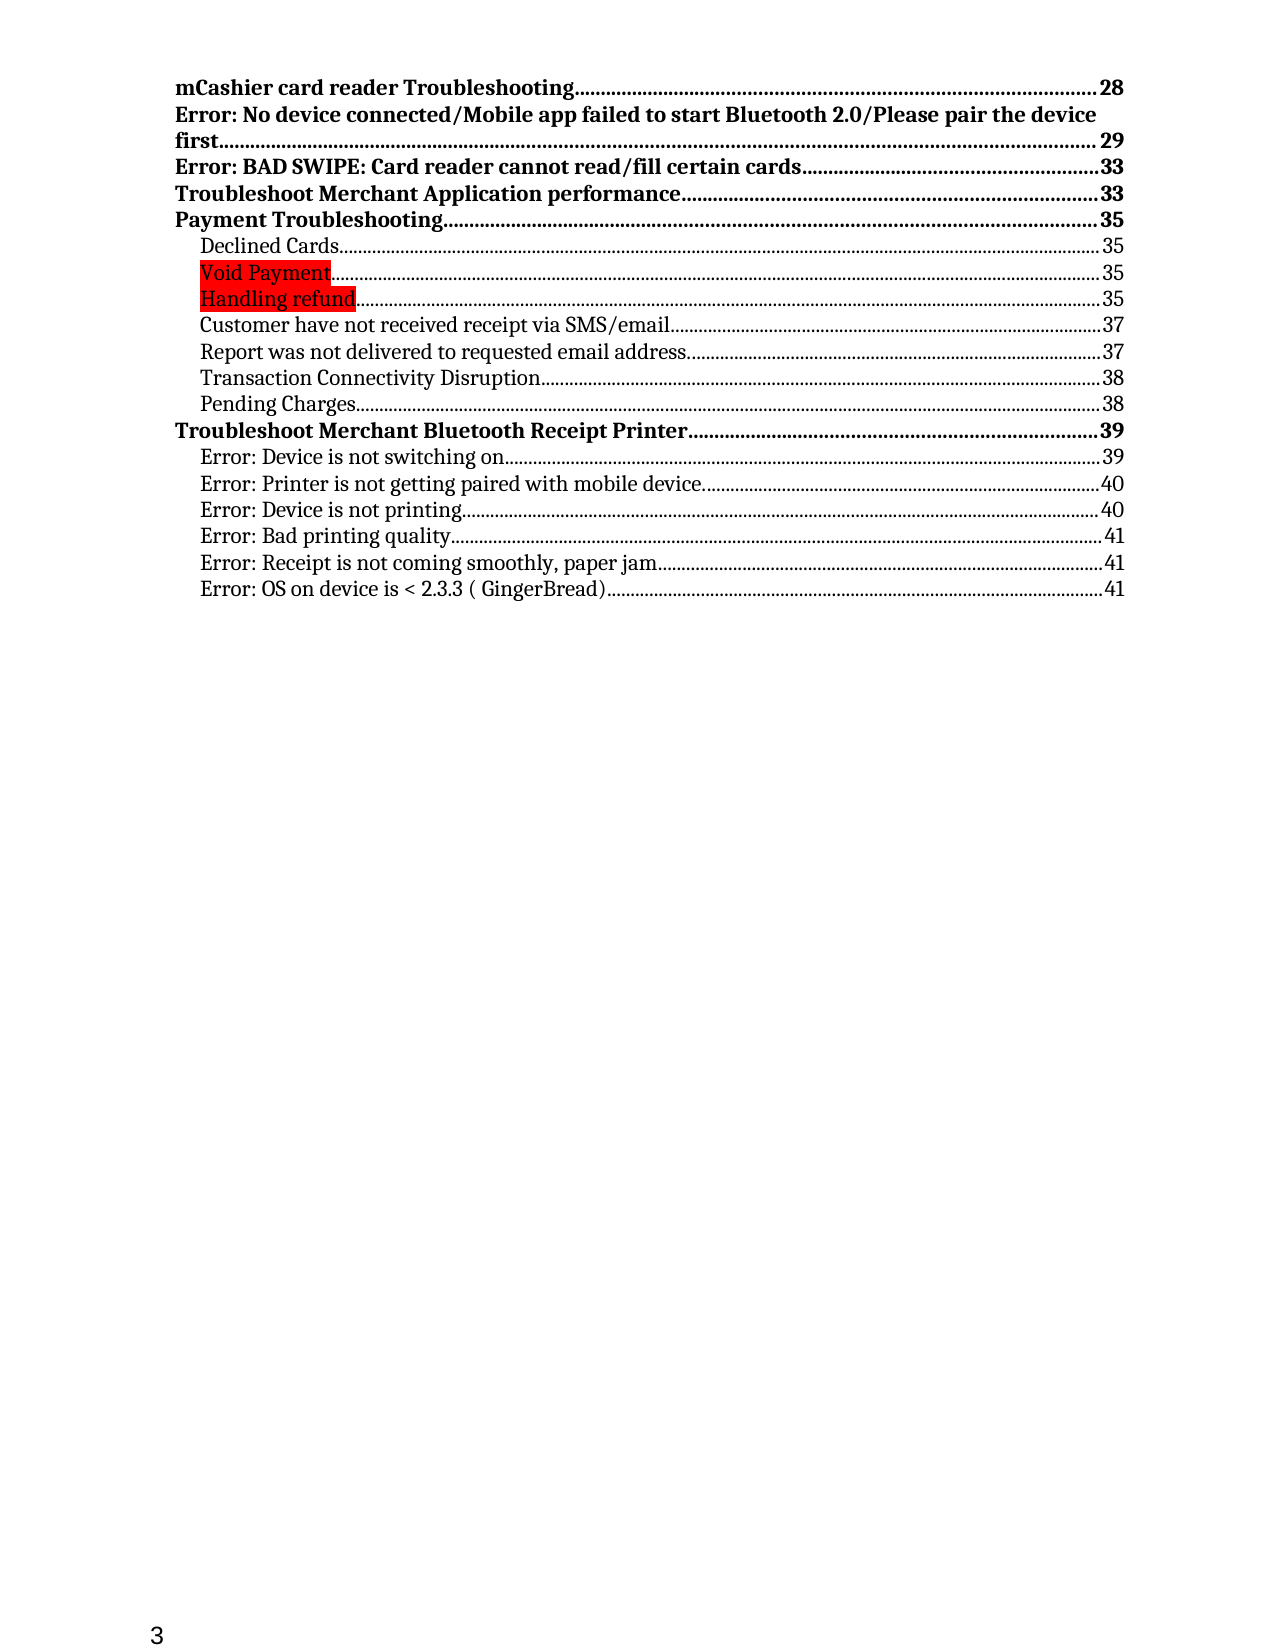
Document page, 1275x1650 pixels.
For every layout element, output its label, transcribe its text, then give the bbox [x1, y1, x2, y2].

text Error: Printer is not getting paired with mobile device. 40 [200, 470, 1125, 497]
text Customer have not received receipt via SMS/email 37 [200, 312, 1125, 338]
text Error: Bad printing quality 41 [200, 523, 1125, 549]
text mCashier card reader Troubleshooting 28 [175, 75, 1125, 101]
text Transaction Connectivity Disruption 38 [200, 365, 1125, 391]
text Troubleshoot Merchant Bluetooth Receipt Printer 39 [175, 418, 1125, 444]
text Pending Charges 38 [200, 391, 1125, 418]
text Troubleshoot Merchant Application performance 33 [175, 180, 1125, 207]
text Error: No device connected/Mobile app failed to start Bluetooth 2.0/Please pair the device first 29 [175, 101, 1125, 154]
text Error: Device is not switching on 39 [200, 444, 1125, 470]
text Payment Troubleshooting 35 [175, 207, 1125, 233]
text Error: BAD SWIPE: Card reader cannot read/fill certain cards 33 [175, 154, 1125, 180]
text Error: Device is not printing. 40 [200, 497, 1125, 523]
text Void Payment 35 [200, 259, 1125, 286]
text Error: OS on device is < 2.3.3 ( GingerBread) 41 [200, 576, 1125, 602]
text Error: Receipt is not coming smoothly, paper jam 41 [200, 549, 1125, 576]
text Handling refund 35 [356, 286, 1125, 312]
text Declined Cards 35 [200, 233, 1125, 259]
text Report was not delivered to requested email address. 37 [200, 338, 1125, 365]
